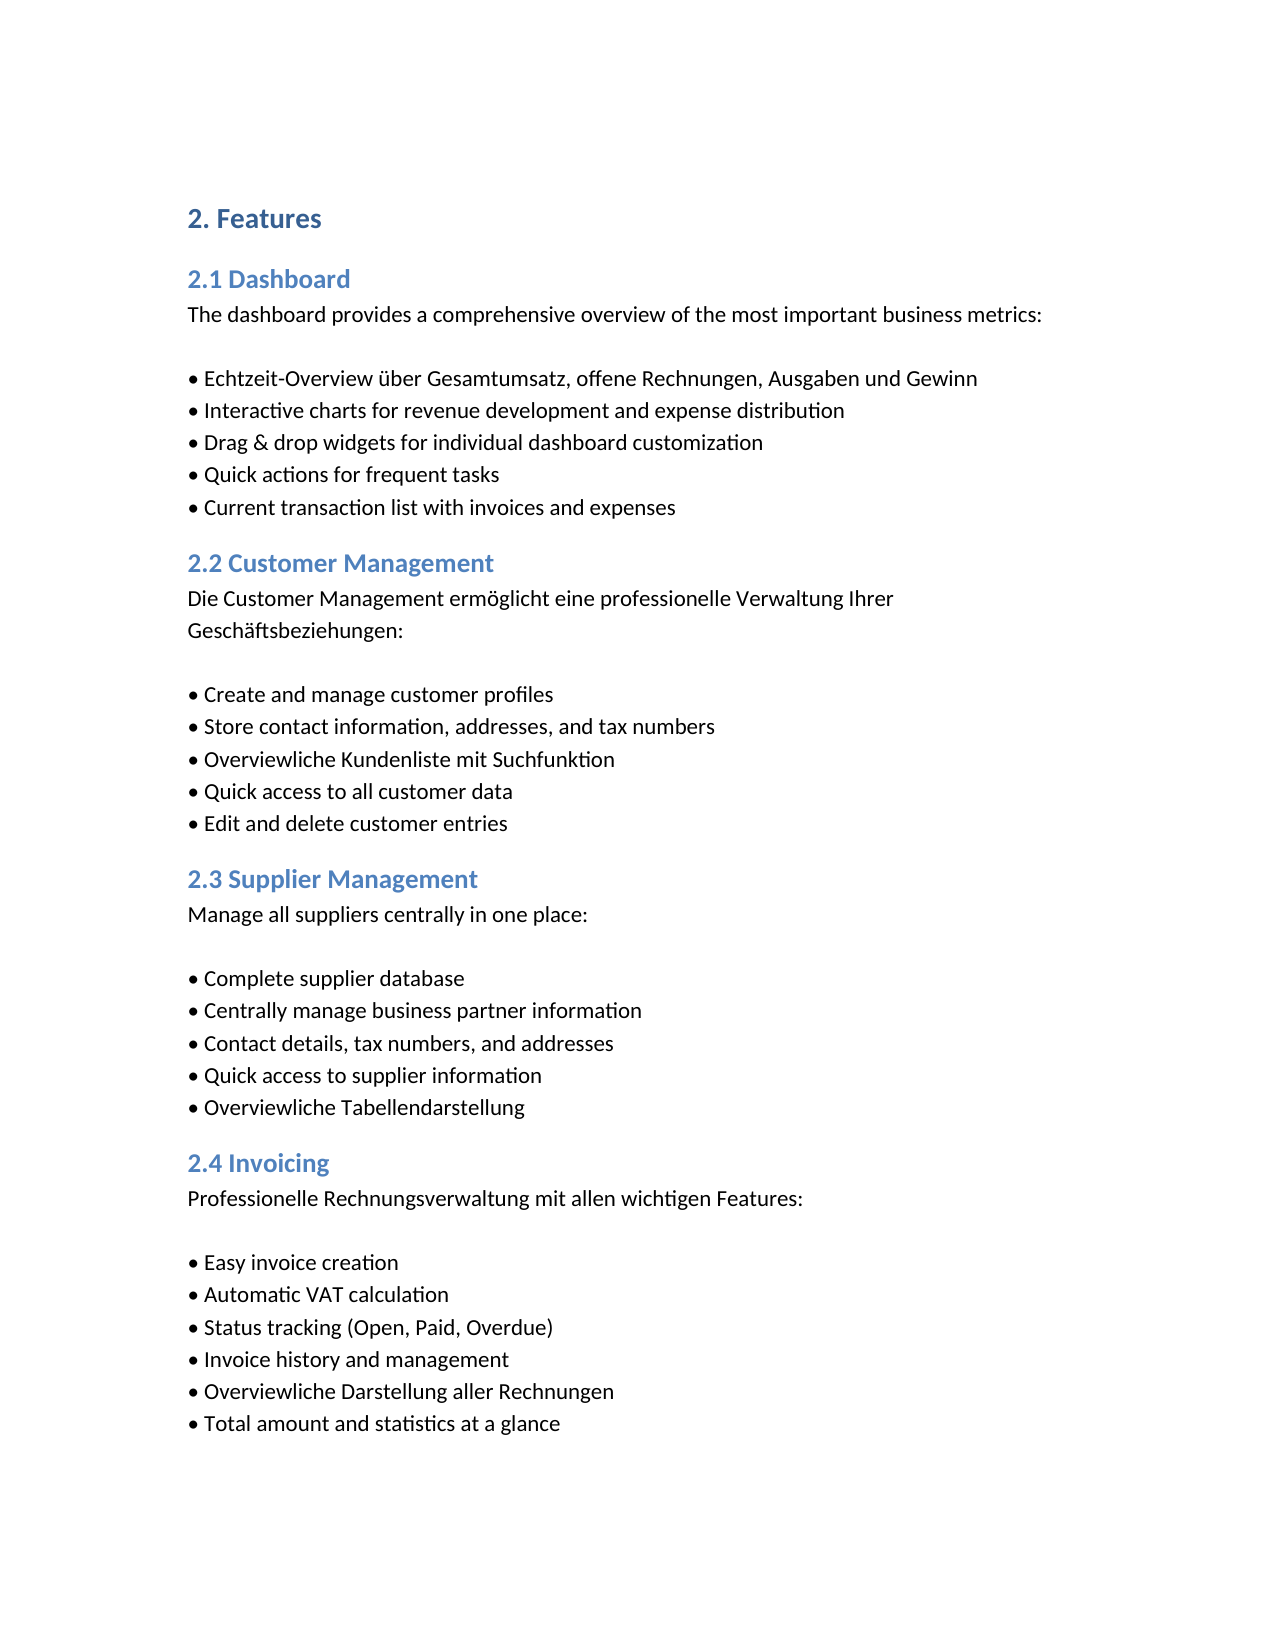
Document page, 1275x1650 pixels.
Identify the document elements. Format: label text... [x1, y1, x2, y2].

subtitle 2.1 Dashboard [187, 262, 1087, 295]
text Professionelle Rechnungsverwaltung mit allen wichtigen Features: • Easy invoice creation • Automatic VAT calculation • Status tracking (Open, Paid, Overdue) • Invoice history and management • Overviewliche Darstellung aller Rechnungen • Total amount and statistics at a glance [187, 1184, 1087, 1437]
subtitle 2.3 Supplier Management [187, 862, 1087, 895]
text Manage all suppliers centrally in one place: • Complete supplier database • Centrally manage business partner information • Contact details, tax numbers, and addresses • Quick access to supplier information • Overviewliche Tabellendarstellung [187, 900, 1087, 1121]
text The dashboard provides a comprehensive overview of the most important business metrics: • Echtzeit-Overview über Gesamtumsatz, offene Rechnungen, Ausgaben und Gewinn • Interactive charts for revenue development and expense distribution • Drag & drop widgets for individual dashboard customization • Quick actions for frequent tasks • Current transaction list with invoices and expenses [187, 300, 1087, 521]
subtitle 2.4 Invoicing [187, 1146, 1087, 1179]
subtitle 2. Features [187, 200, 1087, 236]
subtitle 2.2 Customer Management [187, 546, 1087, 579]
text Die Customer Management ermöglicht eine professionelle Verwaltung Ihrer Geschäftsbeziehungen: • Create and manage customer profiles • Store contact information, addresses, and tax numbers • Overviewliche Kundenliste mit Suchfunktion • Quick access to all customer data • Edit and delete customer entries [187, 584, 1087, 837]
